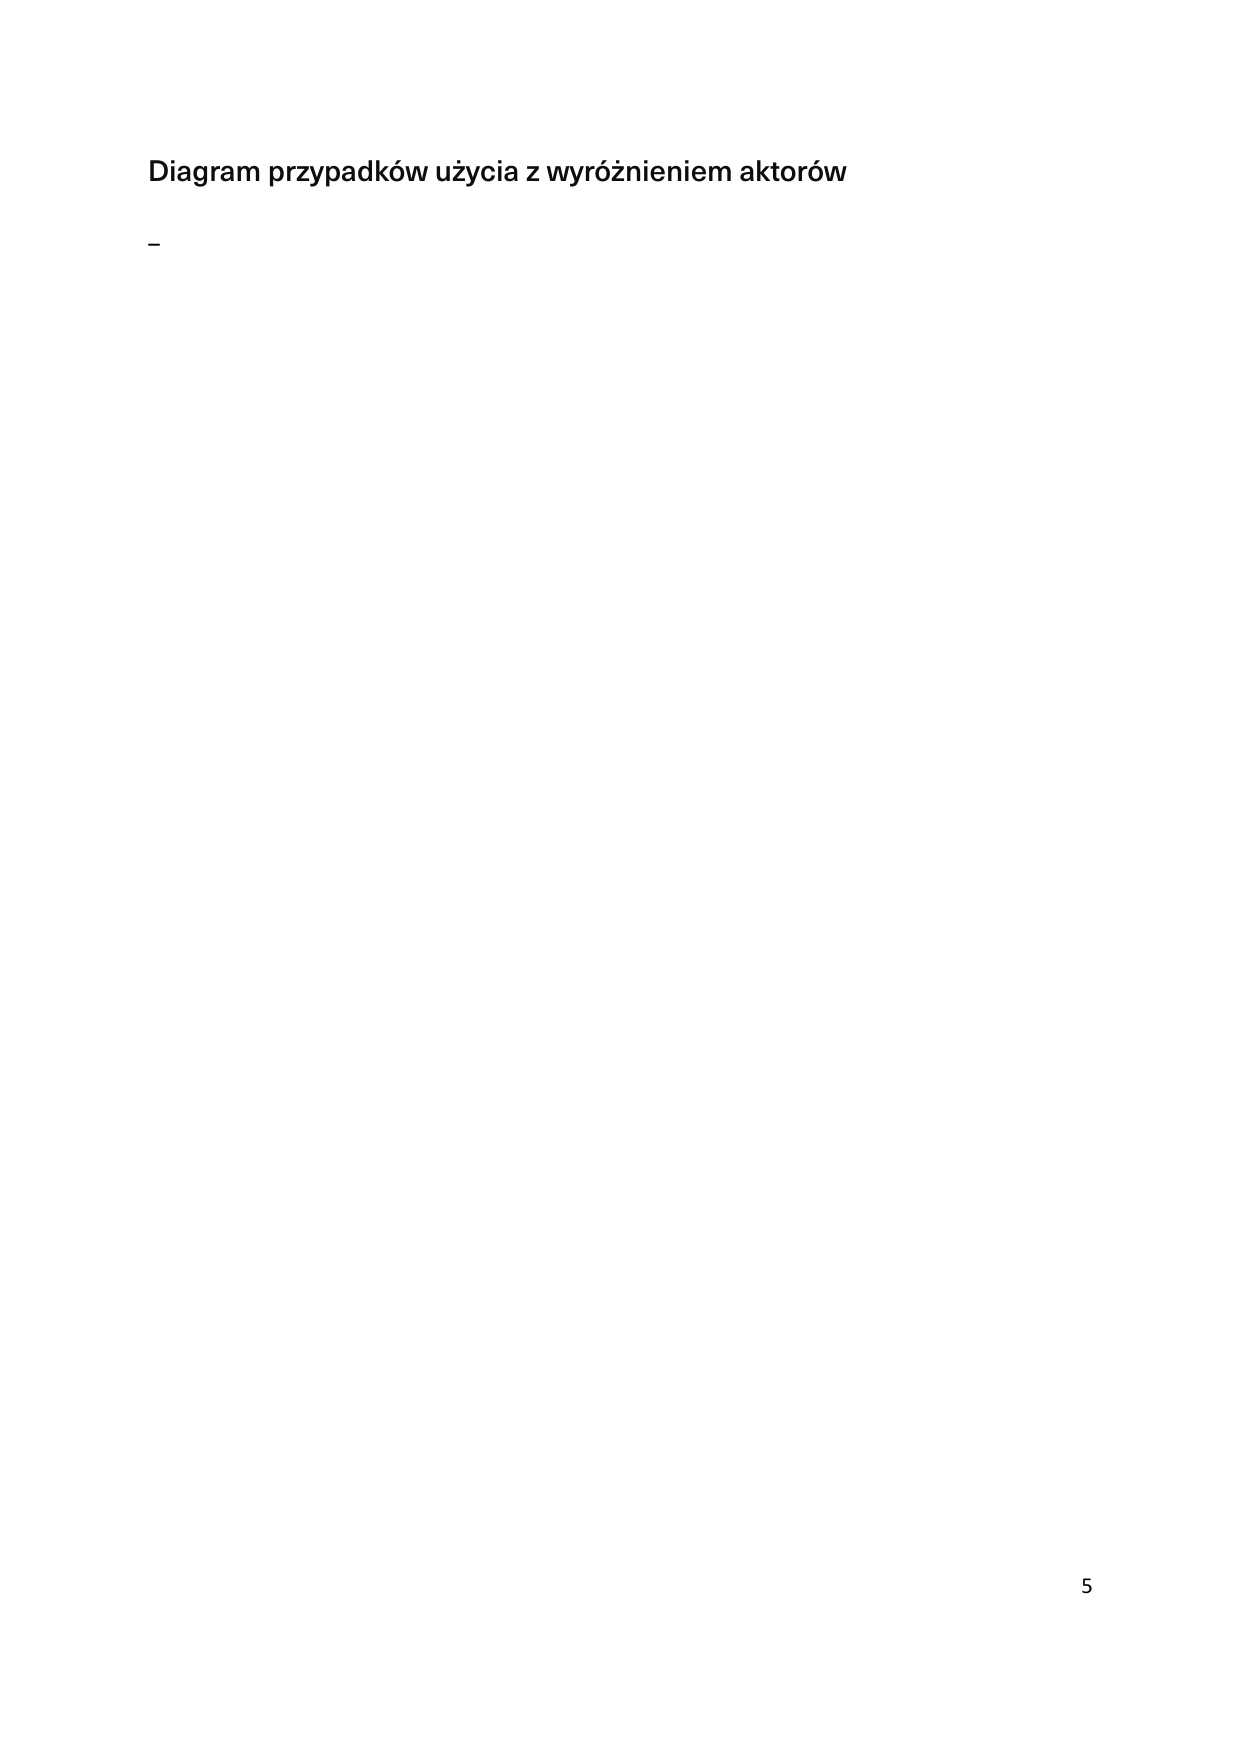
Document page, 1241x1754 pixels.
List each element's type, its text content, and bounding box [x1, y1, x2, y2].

subtitle Diagram przypadków użycia z wyróżnieniem aktorów [148, 148, 1093, 192]
text – [148, 223, 1093, 261]
